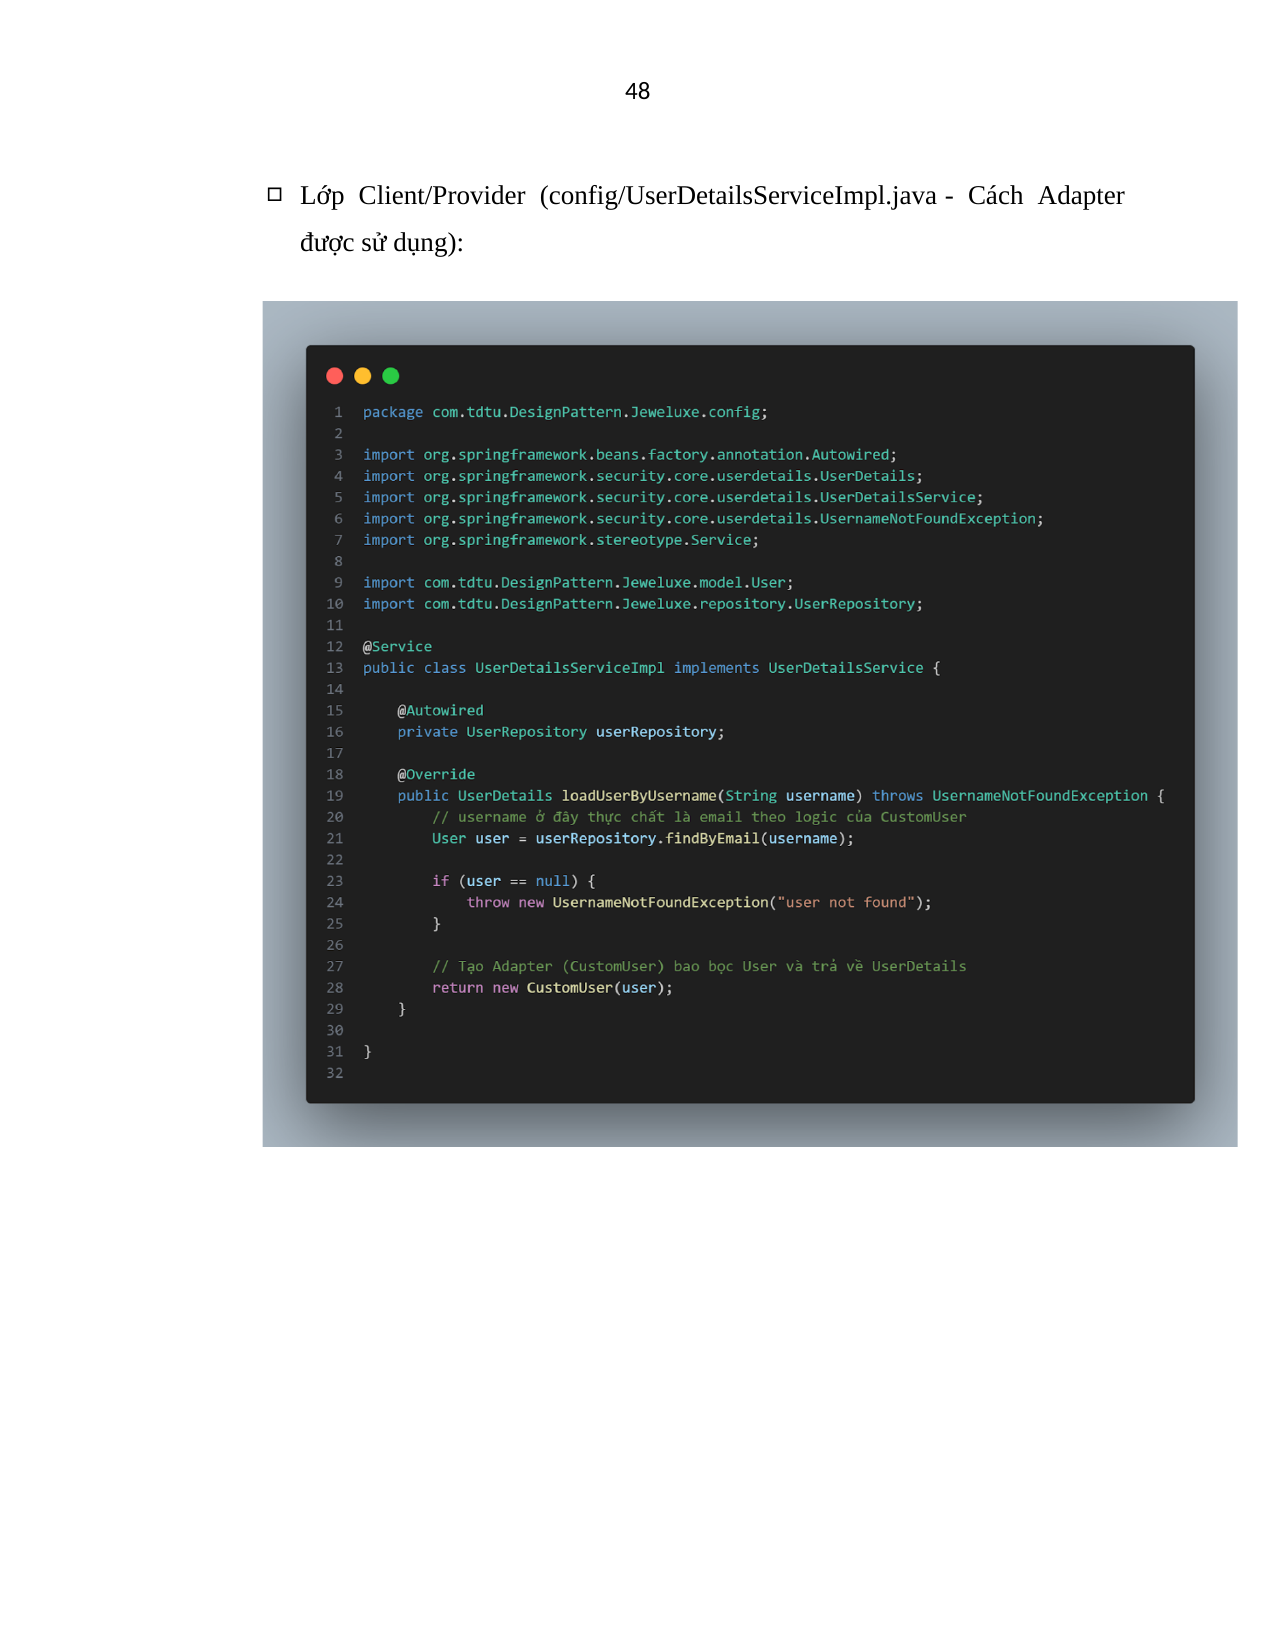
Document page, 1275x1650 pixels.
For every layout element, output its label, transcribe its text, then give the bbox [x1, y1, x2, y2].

list Lớp Client/Provider (config/UserDetailsServiceImpl.java - Cách Adapter được sử dụng): [262, 179, 1125, 257]
picture [262, 301, 1238, 1147]
